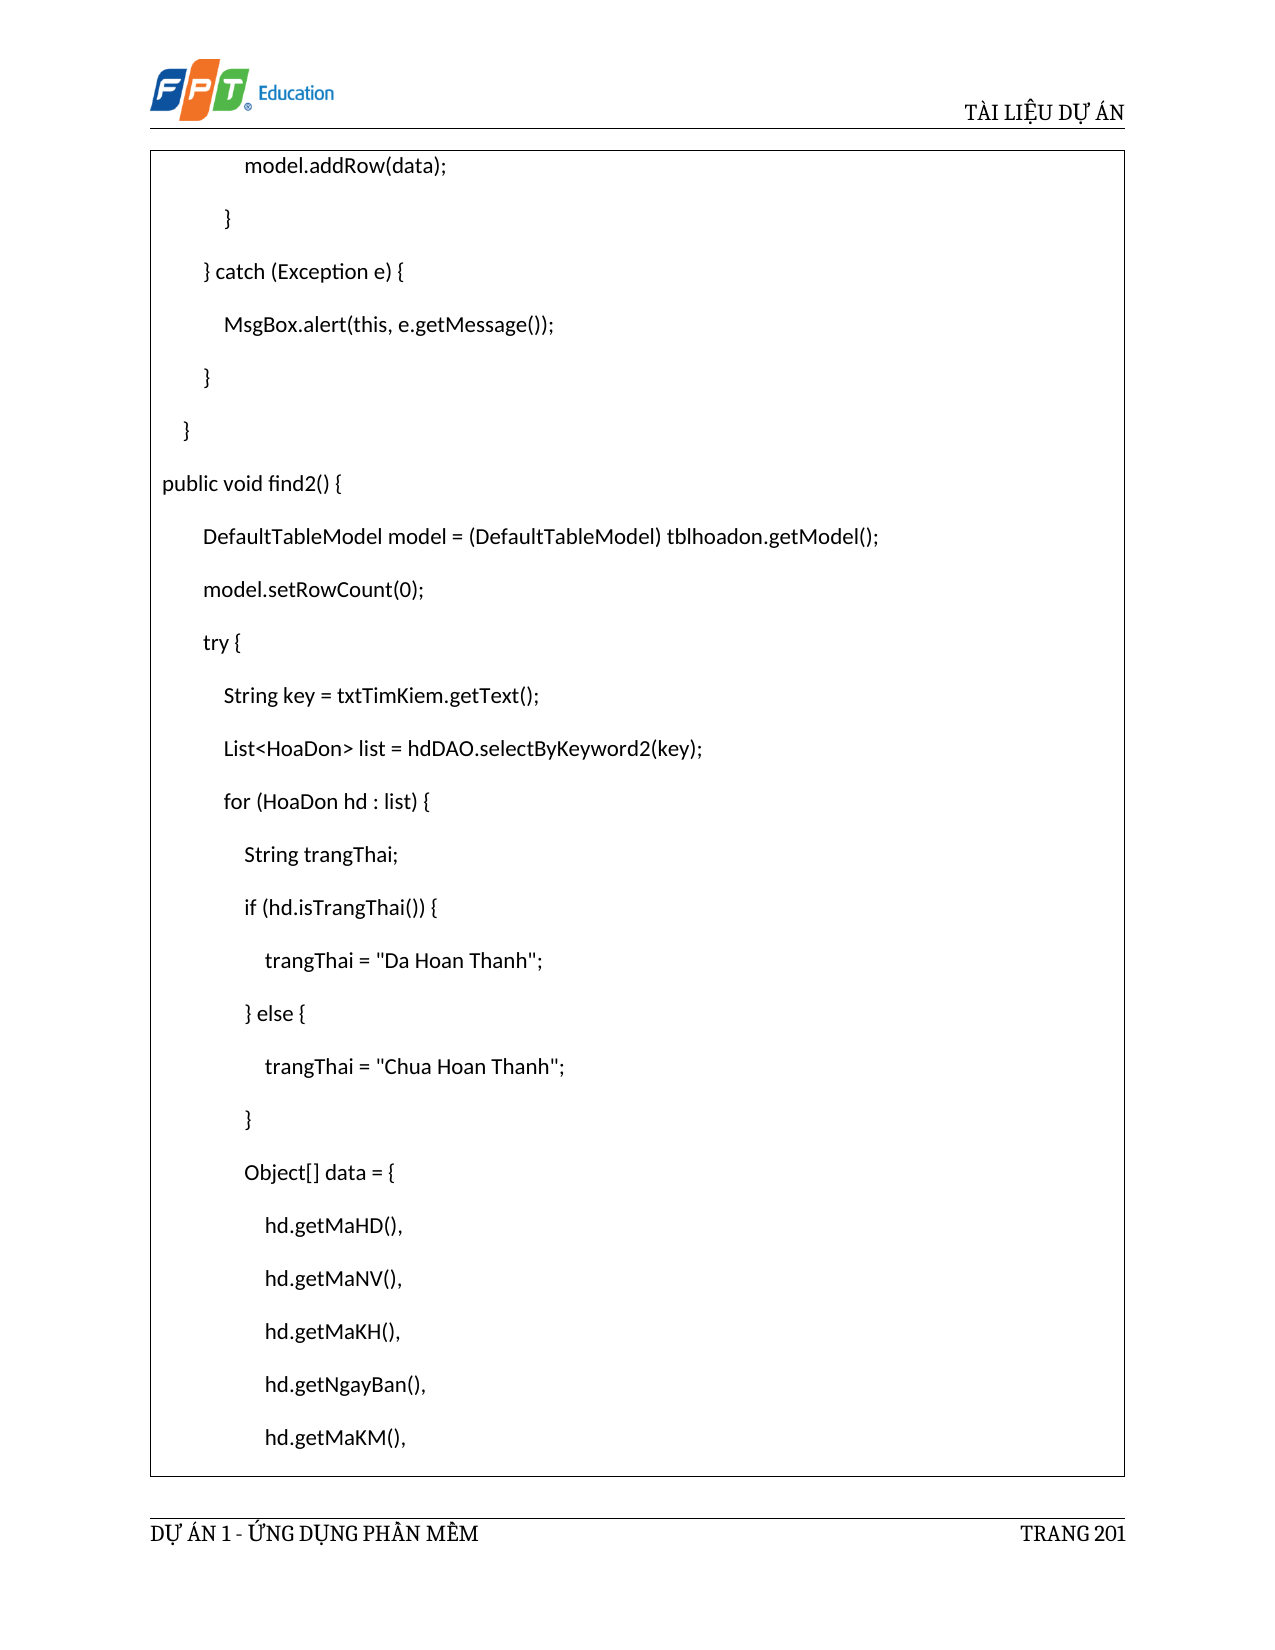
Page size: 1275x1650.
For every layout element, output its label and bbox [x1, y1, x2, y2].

picture [150, 59, 336, 121]
table_header [151, 151, 1124, 1476]
